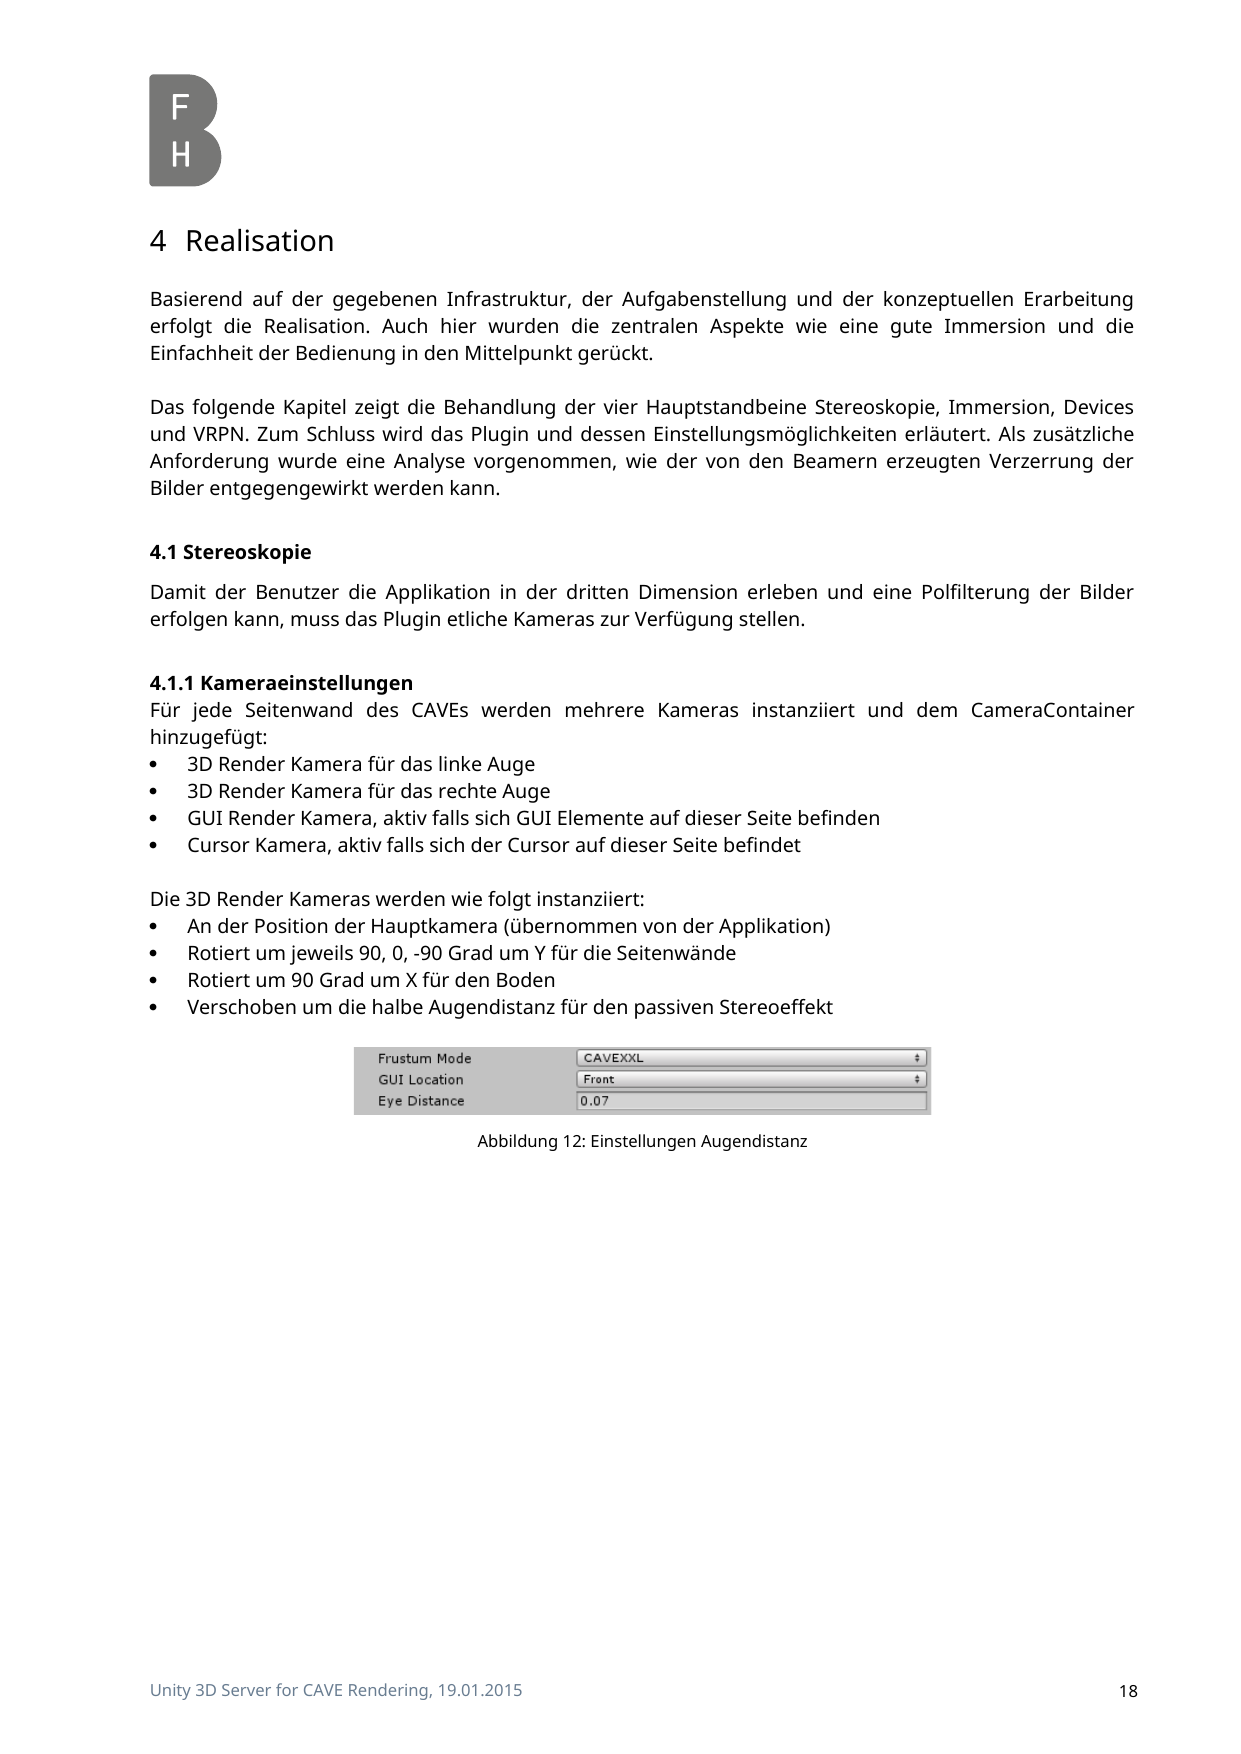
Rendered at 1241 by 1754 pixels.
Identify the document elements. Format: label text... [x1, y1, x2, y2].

text Basierend auf der gegebenen Infrastruktur, der Aufgabenstellung und der konzeptuellen Erarbeitung erfolgt die Realisation. Auch hier wurden die zentralen Aspekte wie eine gute Immersion und die Einfachheit der Bedienung in den Mittelpunkt gerückt. [149, 285, 1136, 366]
text Das folgende Kapitel zeigt die Behandlung der vier Hauptstandbeine Stereoskopie, Immersion, Devices und VRPN. Zum Schluss wird das Plugin und dessen Einstellungsmöglichkeiten erläutert. Als zusätzliche Anforderung wurde eine Analyse vorgenommen, wie der von den Beamern erzeugten Verzerrung der Bilder entgegengewirkt werden kann. [149, 393, 1136, 501]
text Für jede Seitenwand des CAVEs werden mehrere Kameras instanziiert und dem CameraContainer hinzugefügt: [149, 697, 1136, 751]
subtitle Realisation [149, 221, 1136, 260]
list 3D Render Kamera für das linke Auge [149, 751, 1136, 777]
text Abbildung 12: Einstellungen Augendistanz [149, 1127, 1136, 1152]
list GUI Render Kamera, aktiv falls sich GUI Elemente auf dieser Seite befinden [149, 804, 1136, 831]
list An der Position der Hauptkamera (übernommen von der Applikation) [149, 912, 1136, 939]
text Damit der Benutzer die Applikation in der dritten Dimension erleben und eine Polfilterung der Bilder erfolgen kann, muss das Plugin etliche Kameras zur Verfügung stellen. [149, 578, 1136, 632]
list 3D Render Kamera für das rechte Auge [149, 777, 1136, 804]
list Cursor Kamera, aktiv falls sich der Cursor auf dieser Seite befindet [149, 831, 1136, 858]
list Verschoben um die halbe Augendistanz für den passiven Stereoeffekt [149, 993, 1136, 1020]
subtitle Stereoskopie [149, 539, 1136, 566]
subtitle Kameraeinstellungen [149, 669, 1136, 697]
text Die 3D Render Kameras werden wie folgt instanziiert: [149, 885, 1136, 912]
picture [353, 1047, 932, 1115]
list Rotiert um jeweils 90, 0, -90 Grad um Y für die Seitenwände [149, 939, 1136, 966]
list Rotiert um 90 Grad um X für den Boden [149, 966, 1136, 993]
